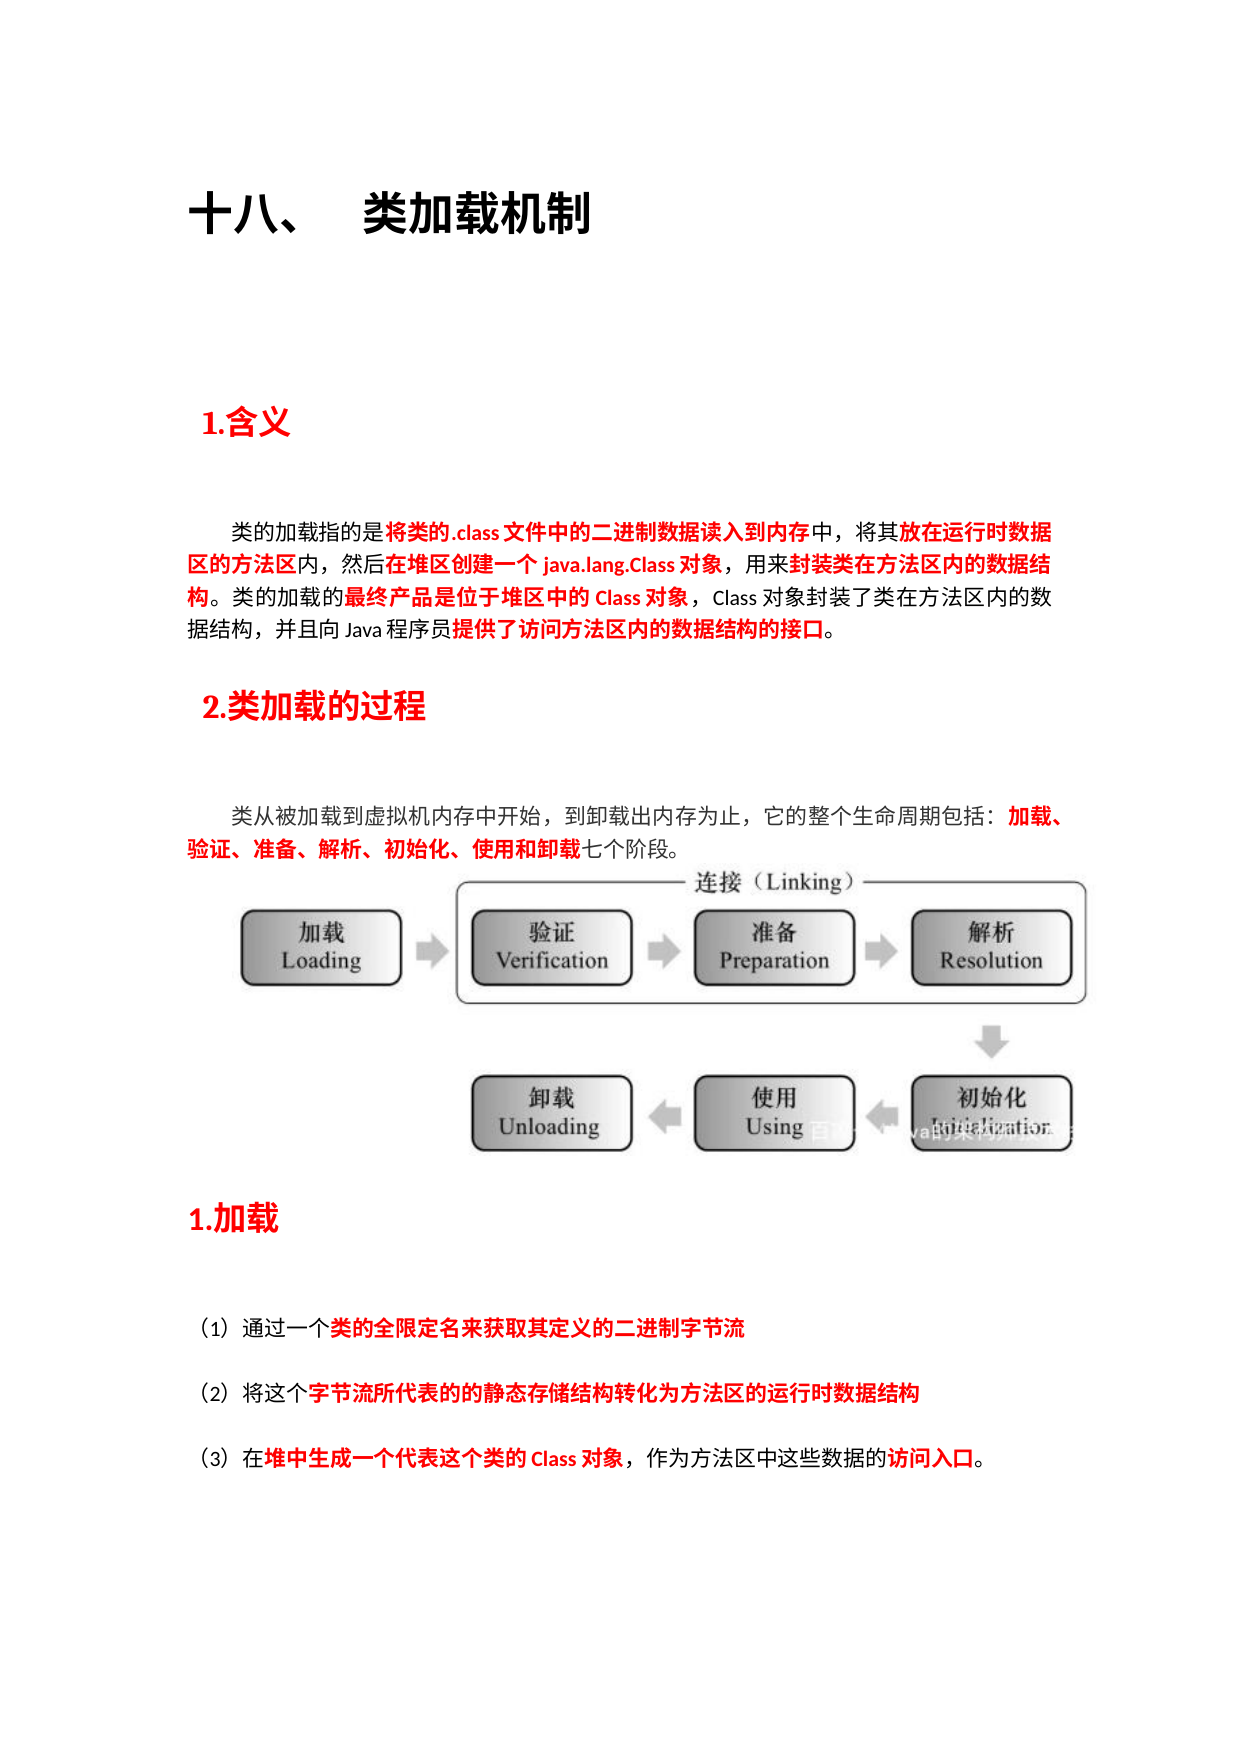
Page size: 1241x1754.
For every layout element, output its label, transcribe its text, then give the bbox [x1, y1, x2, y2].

text （3）在堆中生成一个代表这个类的Class对象，作为方法区中这些数据的访问入口。 [187, 1441, 1053, 1473]
text 类的加载指的是将类的.class文件中的二进制数据读入到内存中，将其放在运行时数据区的方法区内，然后在堆区创建一个java.lang.Class对象，用来封装类在方法区内的数据结构。类的加载的最终产品是位于堆区中的Class对象，Class对象封装了类在方法区内的数据结构，并且向Java程序员提供了访问方法区内的数据结构的接口。 [187, 514, 1053, 644]
subtitle 1.含义 [202, 387, 1053, 452]
subtitle 1.加载 [187, 1183, 1053, 1248]
subtitle 类加载机制 [187, 162, 1053, 259]
text （2）将这个字节流所代表的的静态存储结构转化为方法区的运行时数据结构 [187, 1376, 1053, 1408]
text 类从被加载到虚拟机内存中开始，到卸载出内存为止，它的整个生命周期包括：加载、验证、准备、解析、初始化、使用和卸载七个阶段。 [187, 799, 1053, 864]
subtitle 2.类加载的过程 [202, 672, 1053, 737]
text （1）通过一个类的全限定名来获取其定义的二进制字节流 [187, 1311, 1053, 1343]
picture [231, 863, 1097, 1156]
